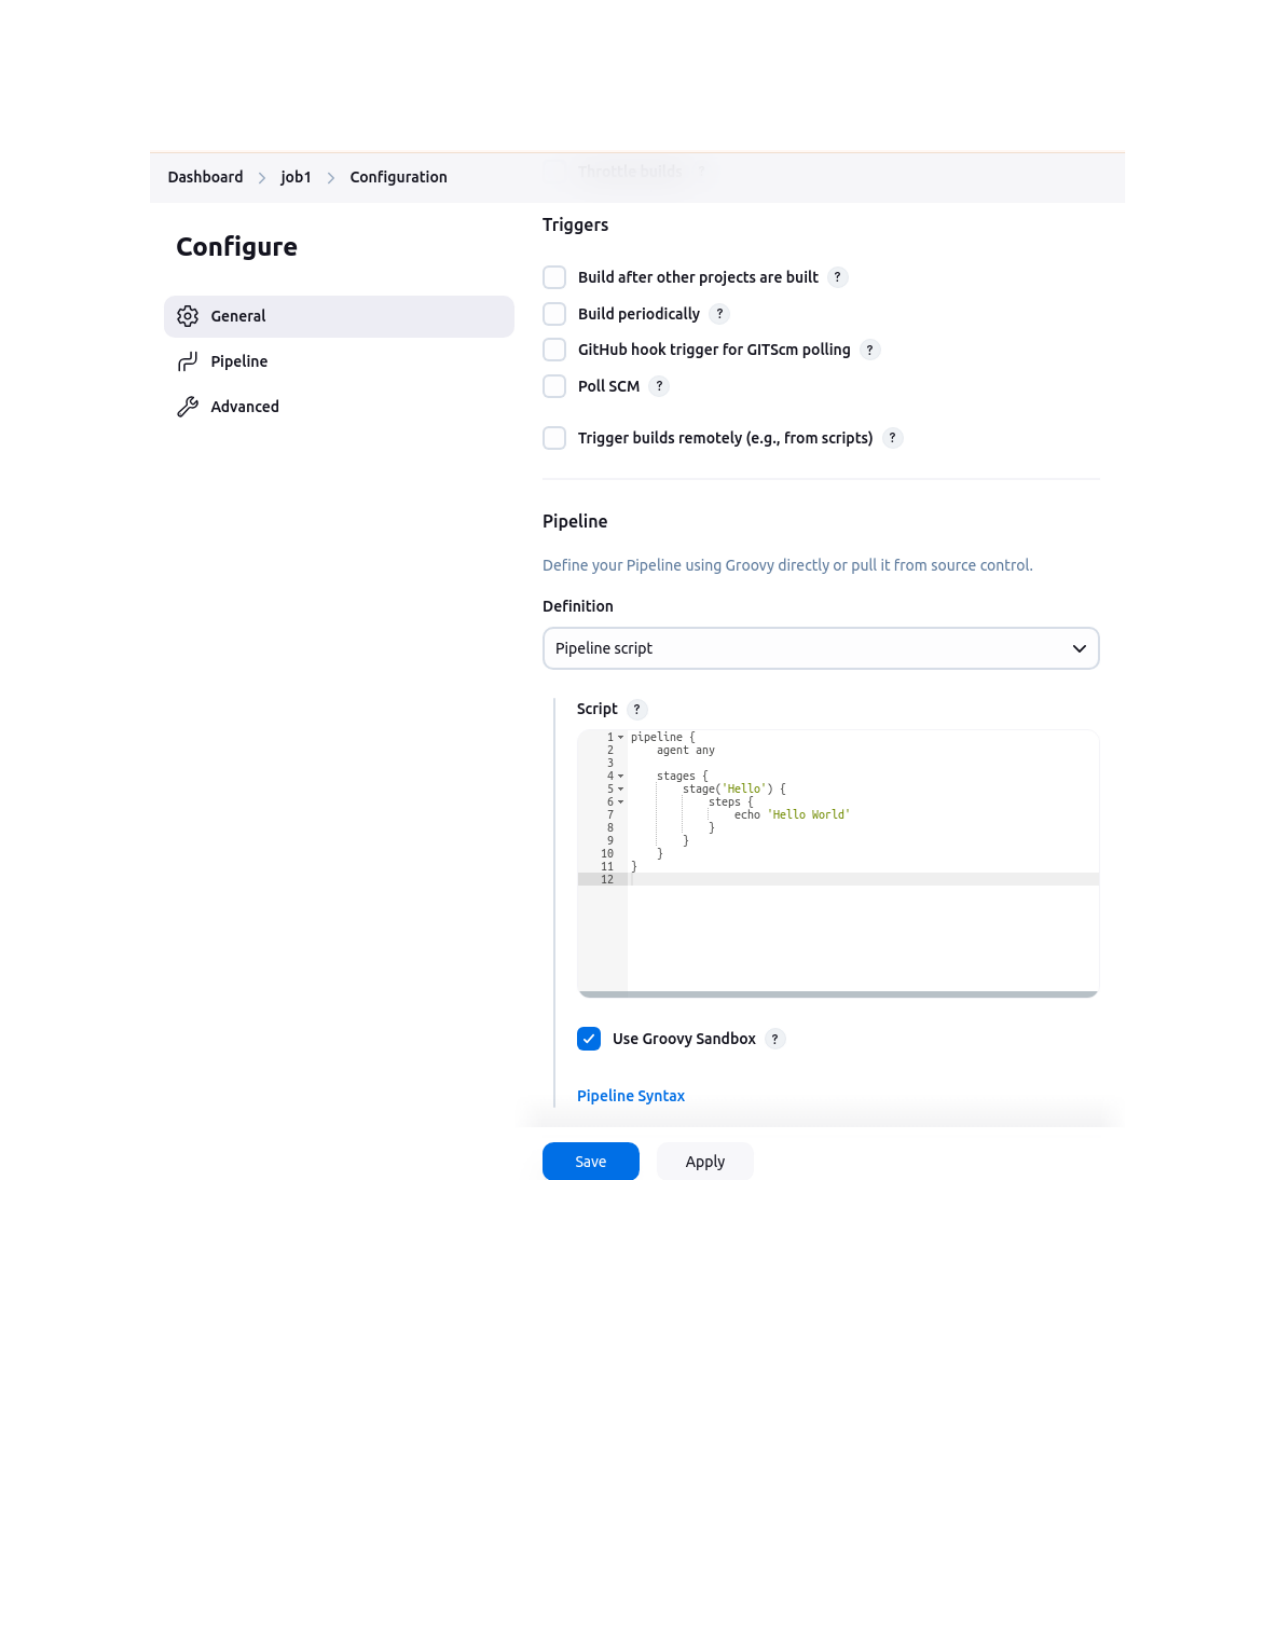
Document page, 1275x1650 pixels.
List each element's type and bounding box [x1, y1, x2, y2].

picture [150, 150, 1125, 1180]
